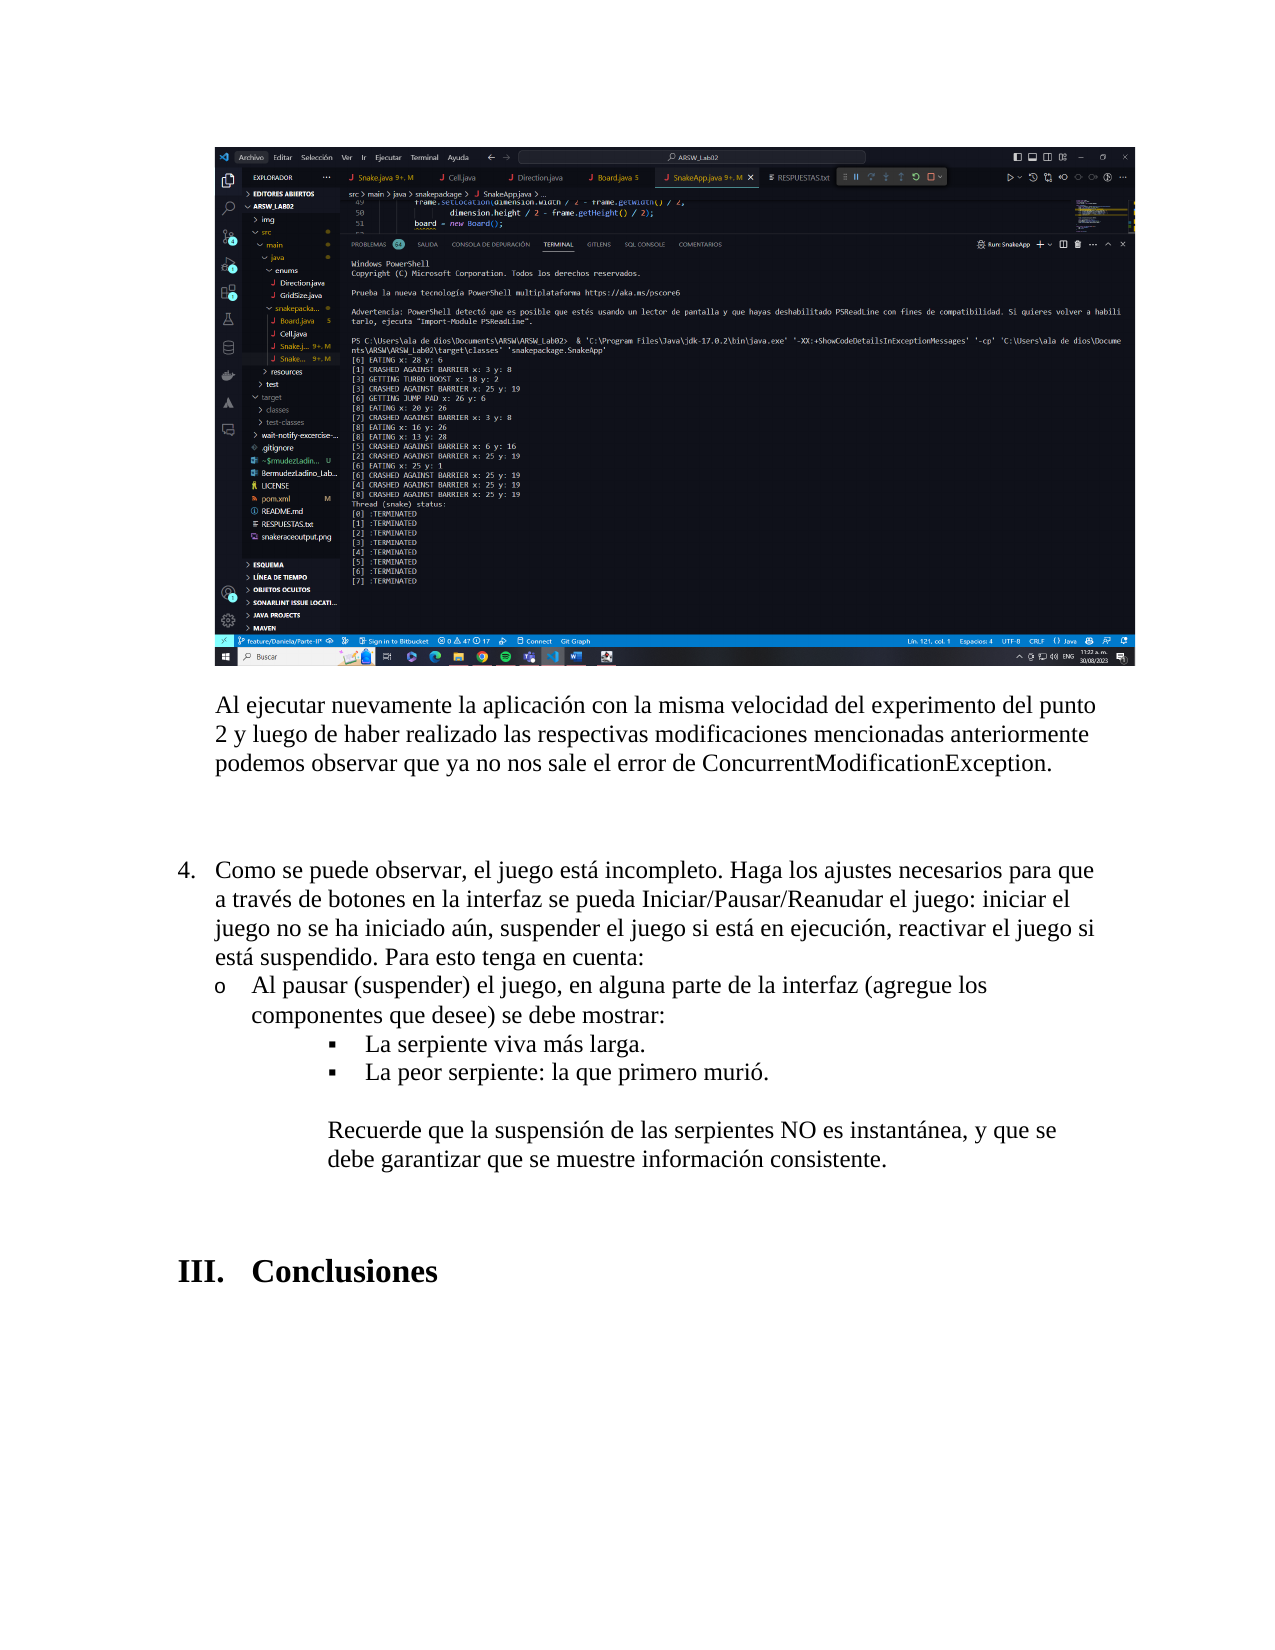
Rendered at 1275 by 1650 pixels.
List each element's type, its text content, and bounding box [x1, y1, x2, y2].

text Recuerde que la suspensión de las serpientes NO es instantánea, y que se debe garantizar que se muestre información consistente. [327, 1115, 1098, 1173]
list La serpiente viva más larga. [327, 1029, 1098, 1057]
list Como se puede observar, el juego está incompleto. Haga los ajustes necesarios para que a través de botones en la interfaz se pueda Iniciar/Pausar/Reanudar el juego: iniciar el juego no se ha iniciado aún, suspender el juego si está en ejecución, reactivar el juego si está suspendido. Para esto tenga en cuenta: [177, 855, 1098, 970]
list Conclusiones [177, 1252, 1098, 1290]
list Al pausar (suspender) el juego, en alguna parte de la interfaz (agregue los componentes que desee) se debe mostrar: [213, 970, 1098, 1029]
picture [214, 147, 1136, 666]
list La peor serpiente: la que primero murió. [327, 1057, 1098, 1086]
text Al ejecutar nuevamente la aplicación con la misma velocidad del experimento del punto 2 y luego de haber realizado las respectivas modificaciones mencionadas anteriormente podemos observar que ya no nos sale el error de ConcurrentModificationException. [215, 690, 1098, 777]
